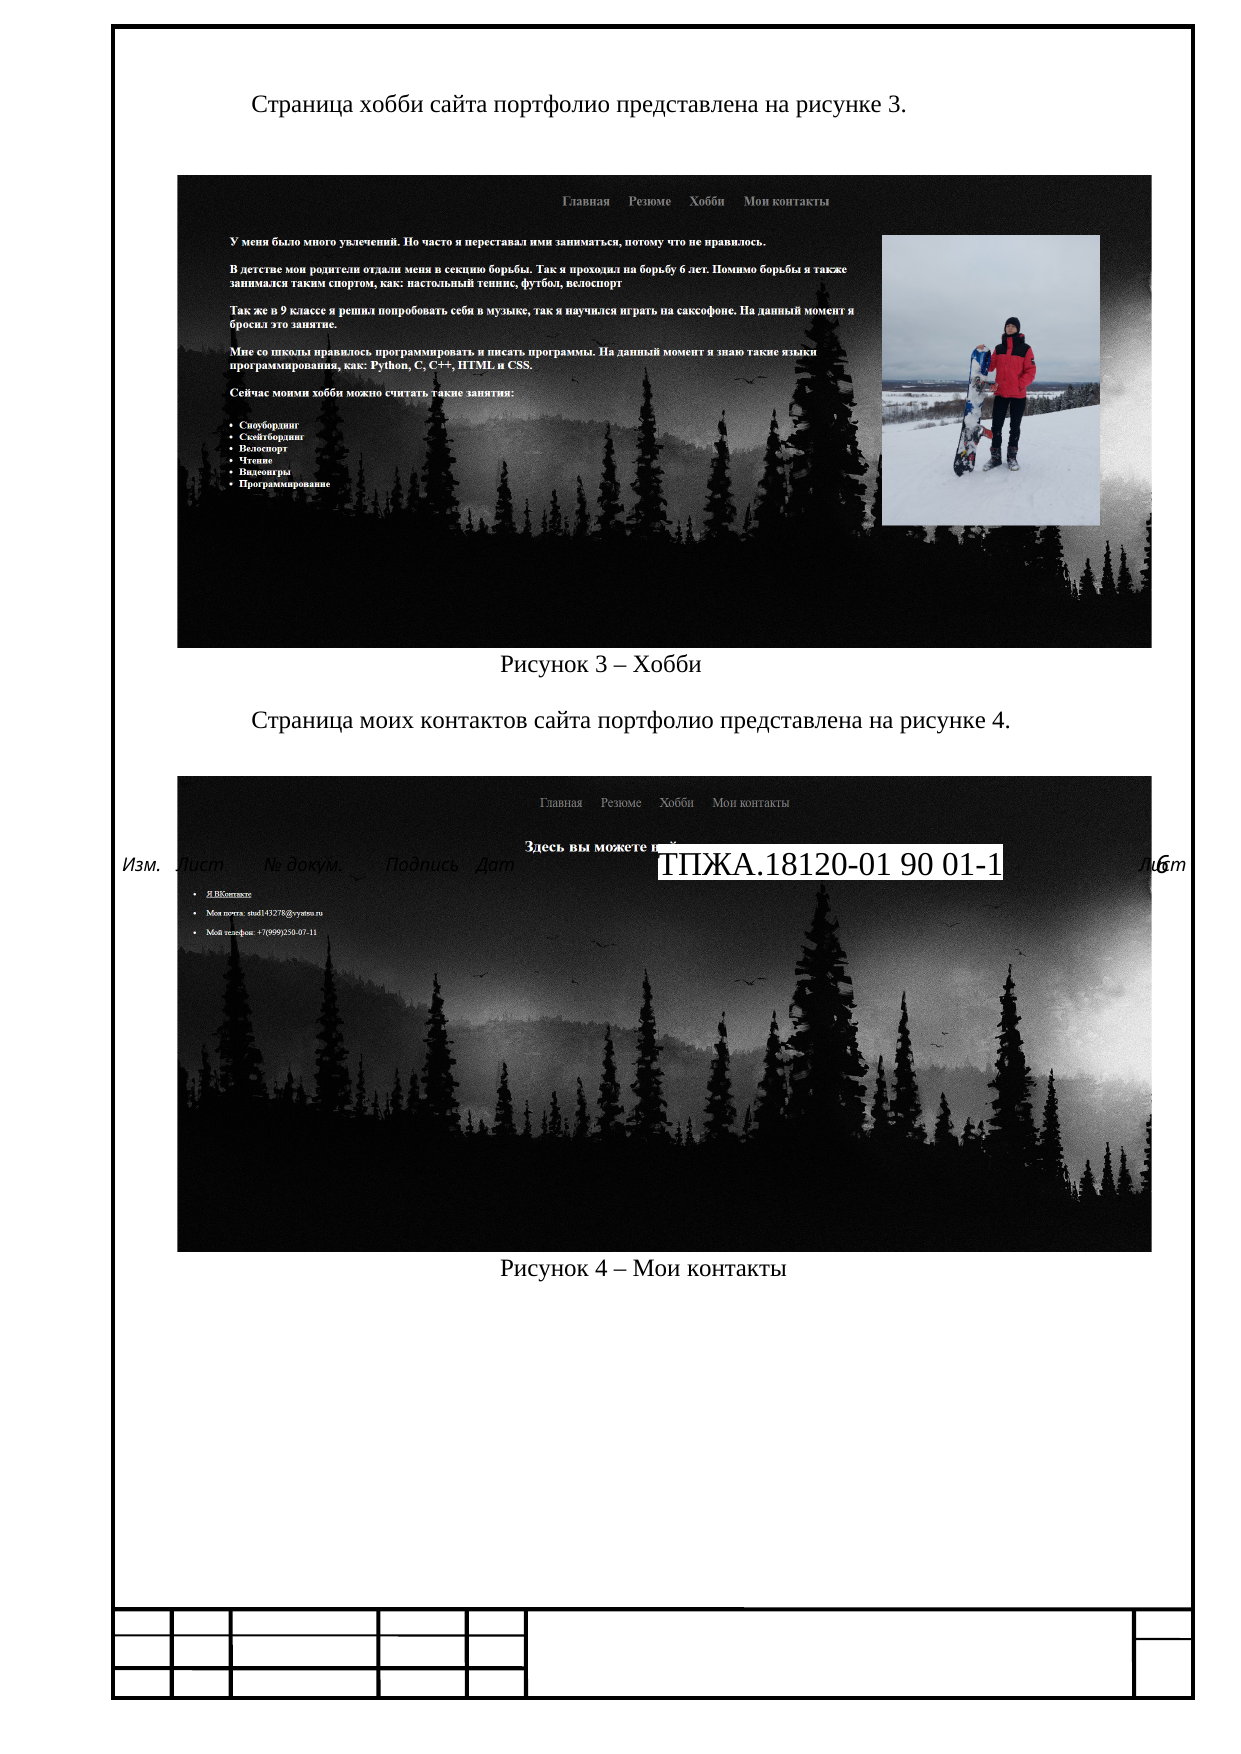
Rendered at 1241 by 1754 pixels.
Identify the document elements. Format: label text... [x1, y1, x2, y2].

text Страница моих контактов сайта портфолио представлена на рисунке 4. [177, 705, 1152, 734]
text Страница хобби сайта портфолио представлена на рисунке 3. [177, 89, 1152, 117]
picture [177, 175, 1152, 648]
picture [177, 776, 1152, 1252]
